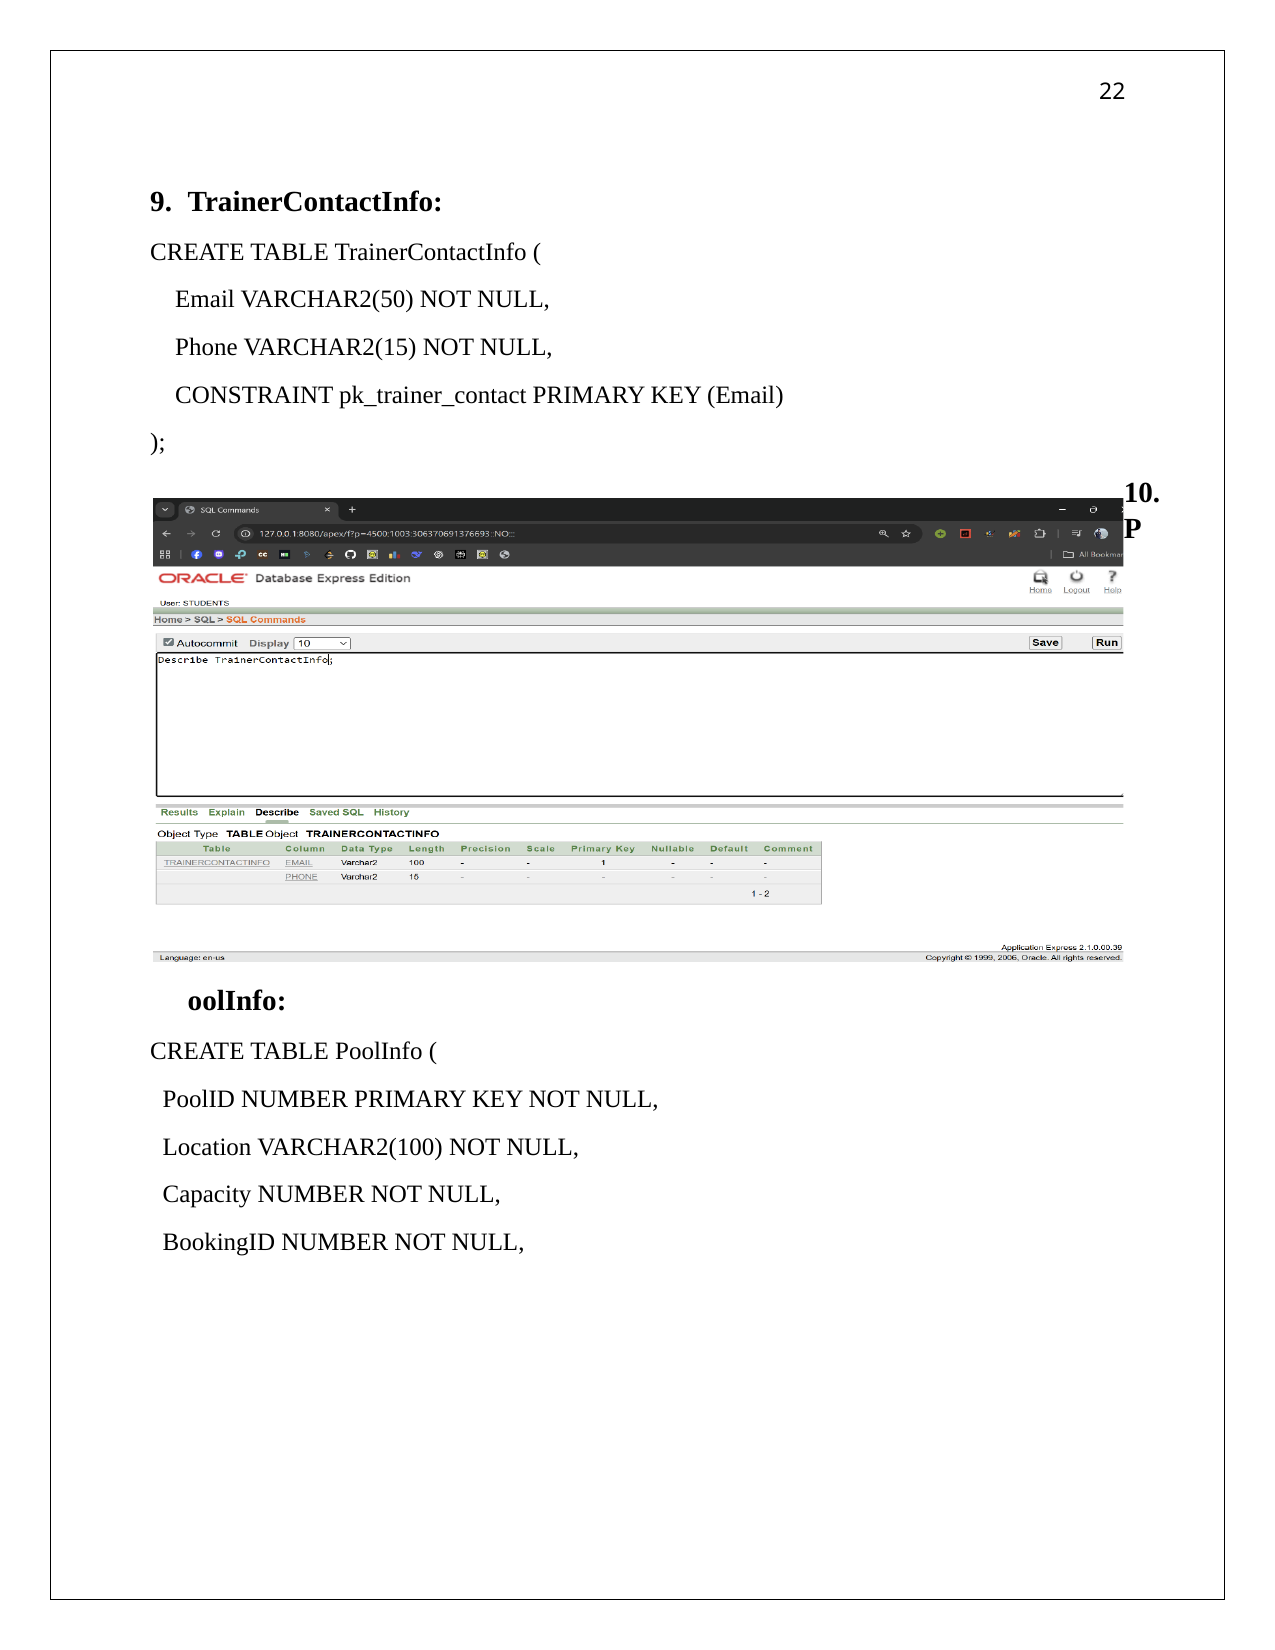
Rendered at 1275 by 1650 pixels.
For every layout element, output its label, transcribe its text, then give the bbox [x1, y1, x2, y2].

text Email VARCHAR2(50) NOT NULL, [150, 284, 1125, 313]
text CREATE TABLE PoolInfo ( [150, 1036, 1125, 1065]
text CREATE TABLE TrainerContactInfo ( [150, 237, 1125, 265]
text CONSTRAINT pk_trainer_contact PRIMARY KEY (Email) [150, 380, 1125, 408]
text Phone VARCHAR2(15) NOT NULL, [150, 332, 1125, 361]
text PoolID NUMBER PRIMARY KEY NOT NULL, [150, 1084, 1125, 1113]
text ); [150, 427, 1125, 456]
text BookingID NUMBER NOT NULL, [150, 1227, 1125, 1256]
picture [151, 498, 1124, 961]
text Location VARCHAR2(100) NOT NULL, [150, 1132, 1125, 1160]
text Capacity NUMBER NOT NULL, [150, 1179, 1125, 1208]
list TrainerContactInfo: [150, 184, 1125, 217]
